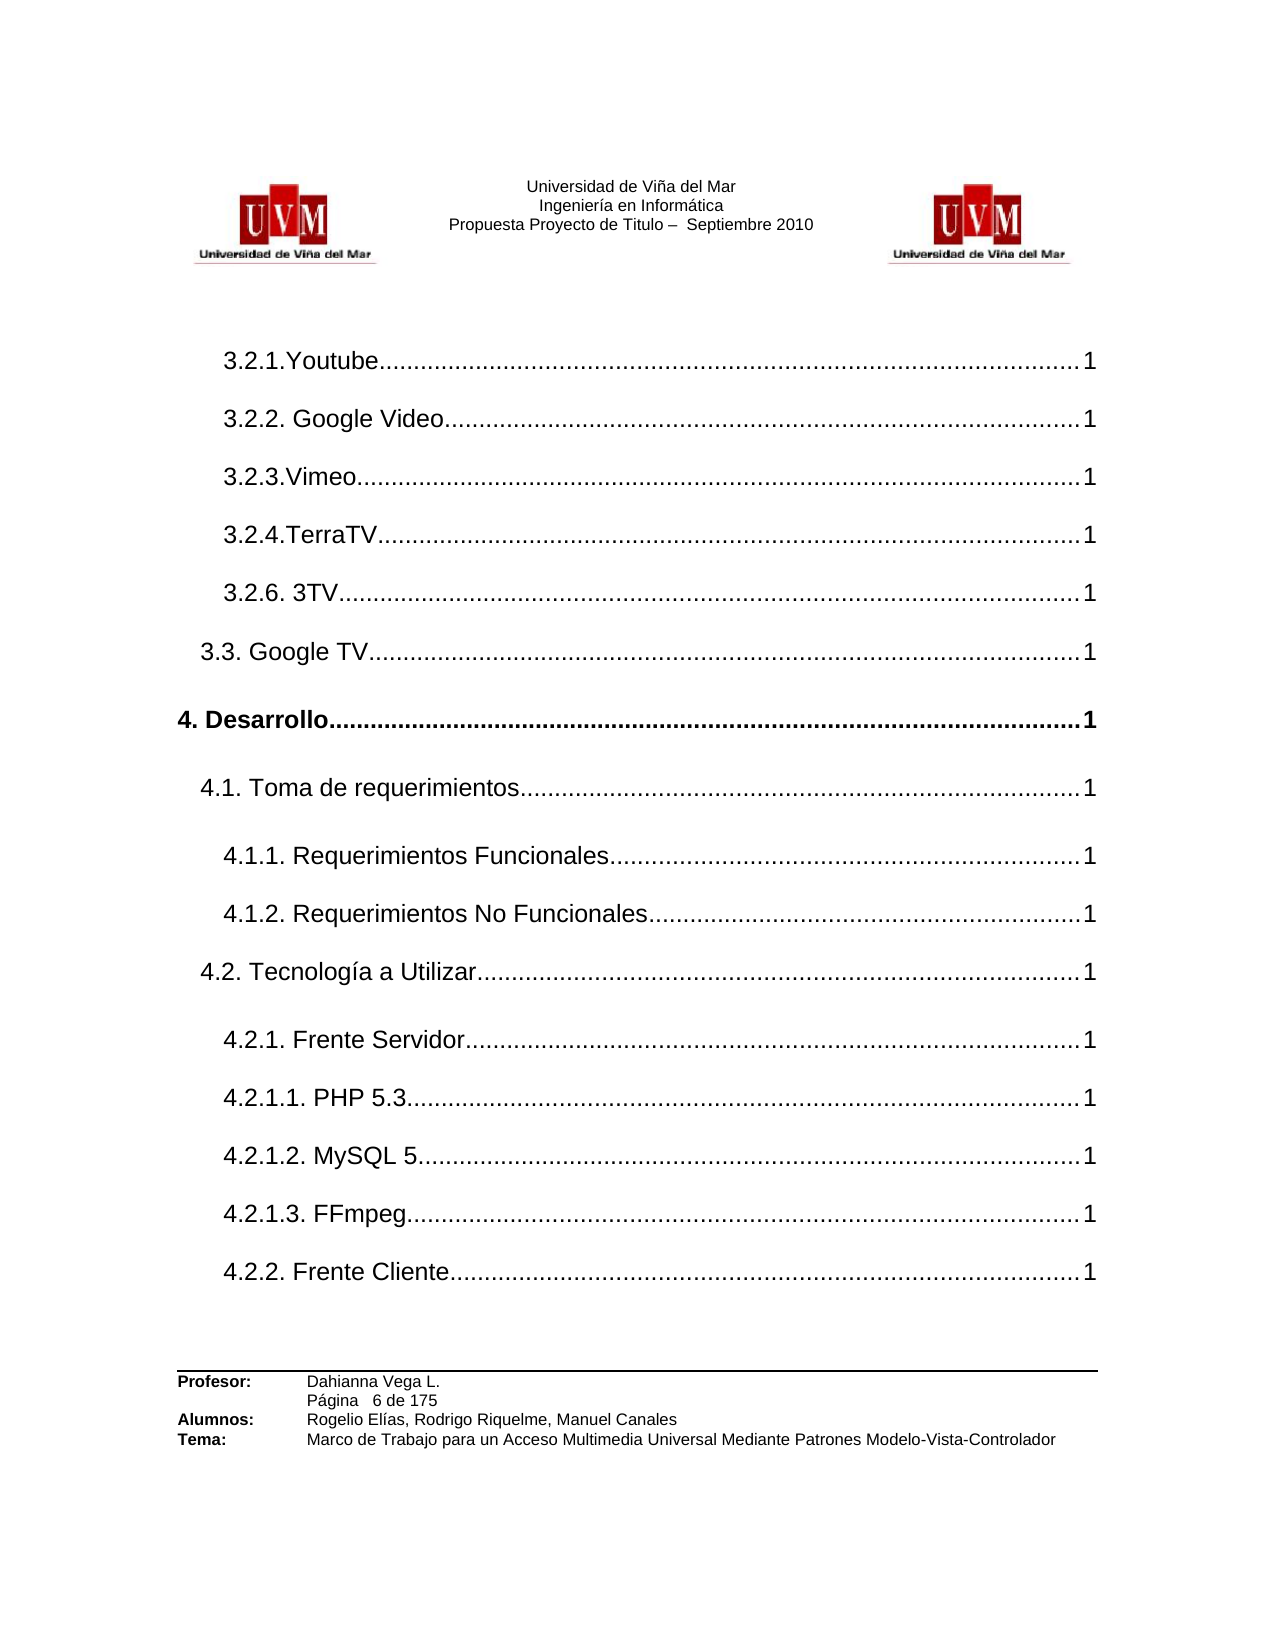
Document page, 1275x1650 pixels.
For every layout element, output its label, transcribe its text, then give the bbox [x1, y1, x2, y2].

text 4.2.1.2. MySQL 5 1 [223, 1141, 1098, 1170]
text 3.2.3.Vimeo 1 [223, 462, 1098, 491]
text 4.1.2. Requerimientos No Funcionales 1 [223, 899, 1098, 928]
text 3.2.1.Youtube 1 [223, 346, 1098, 375]
text 3.2.2. Google Video 1 [223, 404, 1098, 433]
text 4.2.2. Frente Cliente 1 [223, 1257, 1098, 1286]
text 4.2.1.1. PHP 5.3 1 [223, 1083, 1098, 1112]
text 4.1. Toma de requerimientos 1 [200, 773, 1098, 801]
text 3.2.6. 3TV 1 [223, 578, 1098, 607]
picture [177, 176, 390, 267]
text 4.2. Tecnología a Utilizar 1 [200, 957, 1098, 986]
text 3.3. Google TV 1 [200, 636, 1098, 665]
text 4. Desarrollo 1 [177, 704, 1098, 733]
text 4.2.1.3. FFmpeg 1 [223, 1199, 1098, 1228]
text 4.1.1. Requerimientos Funcionales 1 [223, 841, 1098, 869]
text 3.2.4.TerraTV 1 [223, 520, 1098, 549]
picture [871, 176, 1084, 267]
text 4.2.1. Frente Servidor 1 [223, 1025, 1098, 1054]
